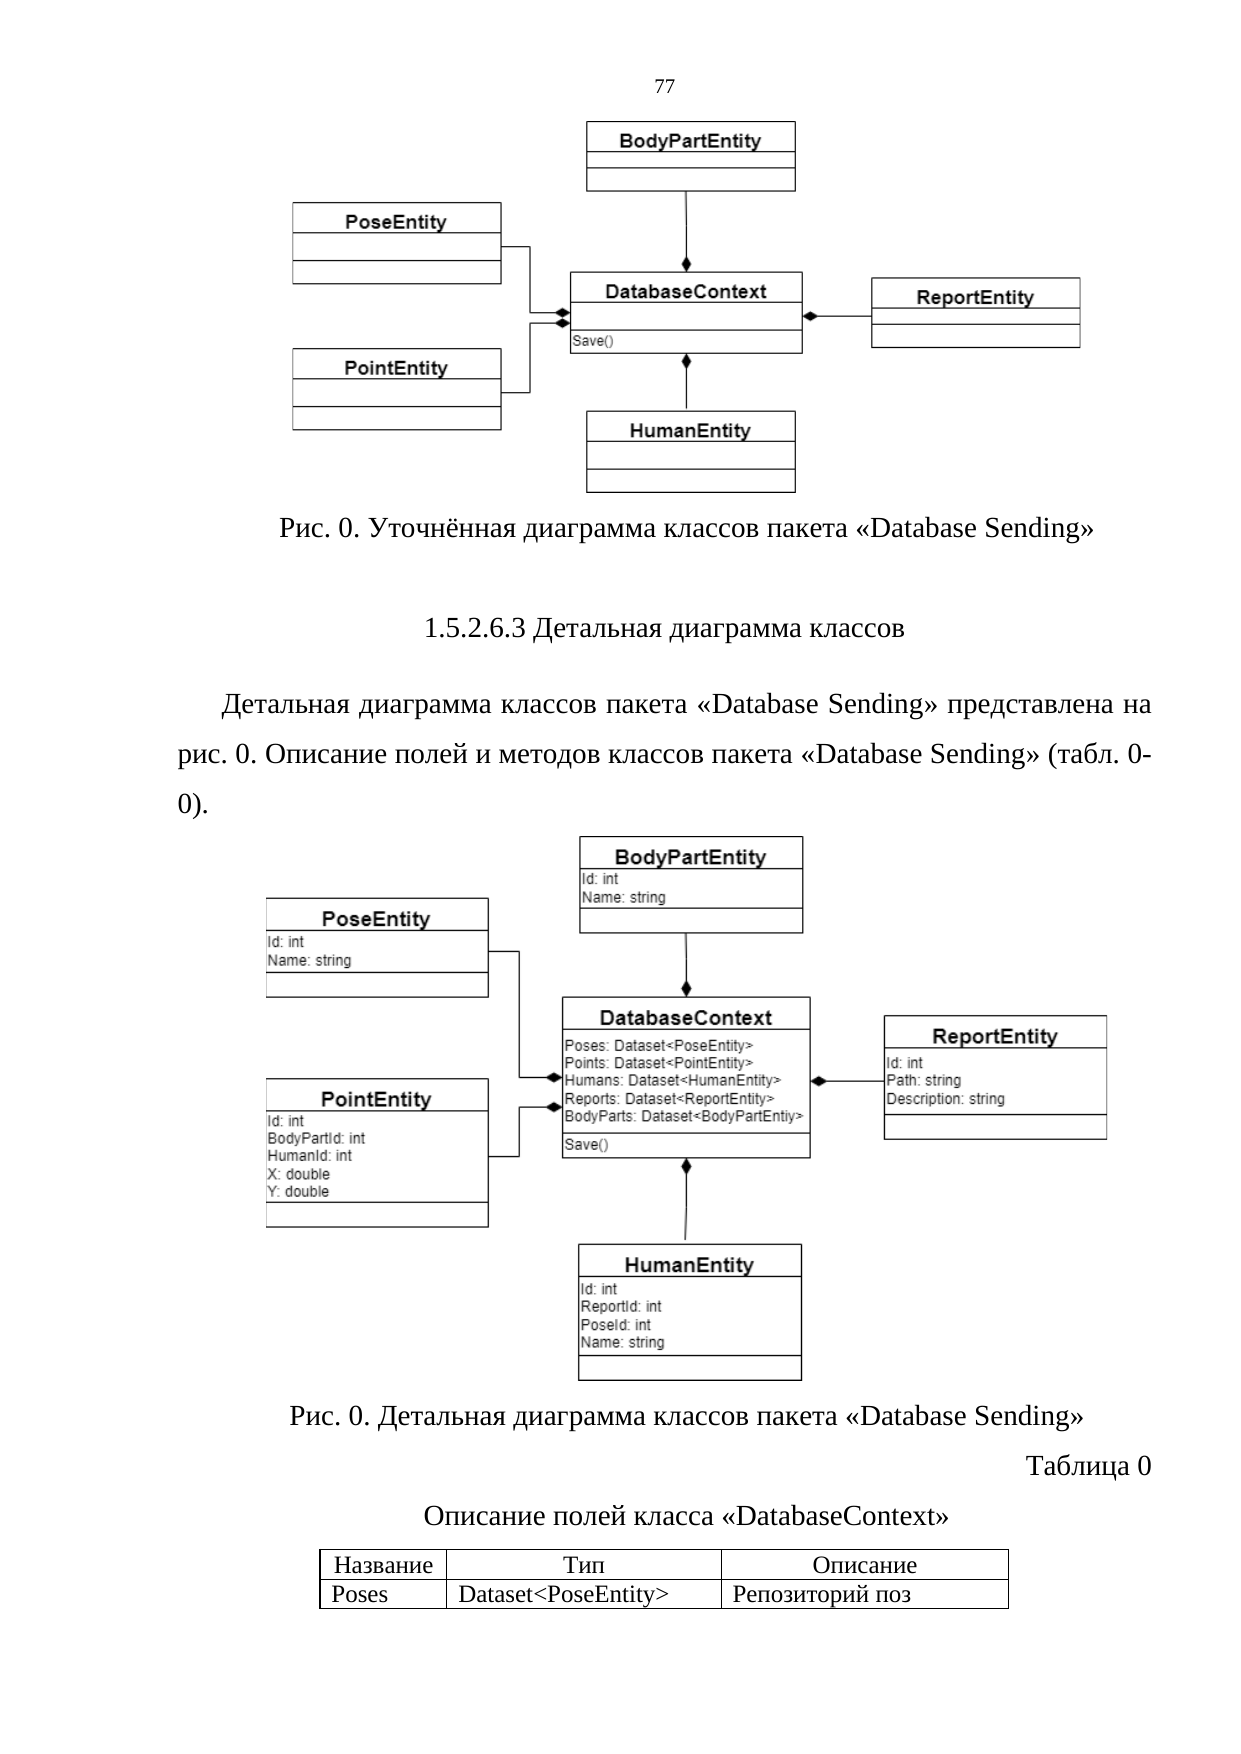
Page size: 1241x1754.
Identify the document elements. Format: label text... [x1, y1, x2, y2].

picture [292, 121, 1081, 493]
text Рис. 0. Детальная диаграмма классов пакета «Database Sending» [177, 1398, 1152, 1431]
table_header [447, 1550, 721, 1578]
text Таблица 0 [177, 1448, 1152, 1482]
text Описание полей класса «DatabaseContext» [177, 1498, 1152, 1532]
text Детальная диаграмма классов пакета «Database Sending» представлена на рис. 0. Описание полей и методов классов пакета «Database Sending» (табл. 0-0). [177, 686, 1152, 820]
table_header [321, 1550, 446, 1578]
text Рис. 0. Уточнённая диаграмма классов пакета «Database Sending» [177, 510, 1152, 543]
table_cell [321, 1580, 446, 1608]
picture [266, 836, 1108, 1381]
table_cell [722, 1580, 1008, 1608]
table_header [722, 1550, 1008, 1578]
text 1.5.2.6.3 Детальная диаграмма классов [177, 610, 1152, 644]
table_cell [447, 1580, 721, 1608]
